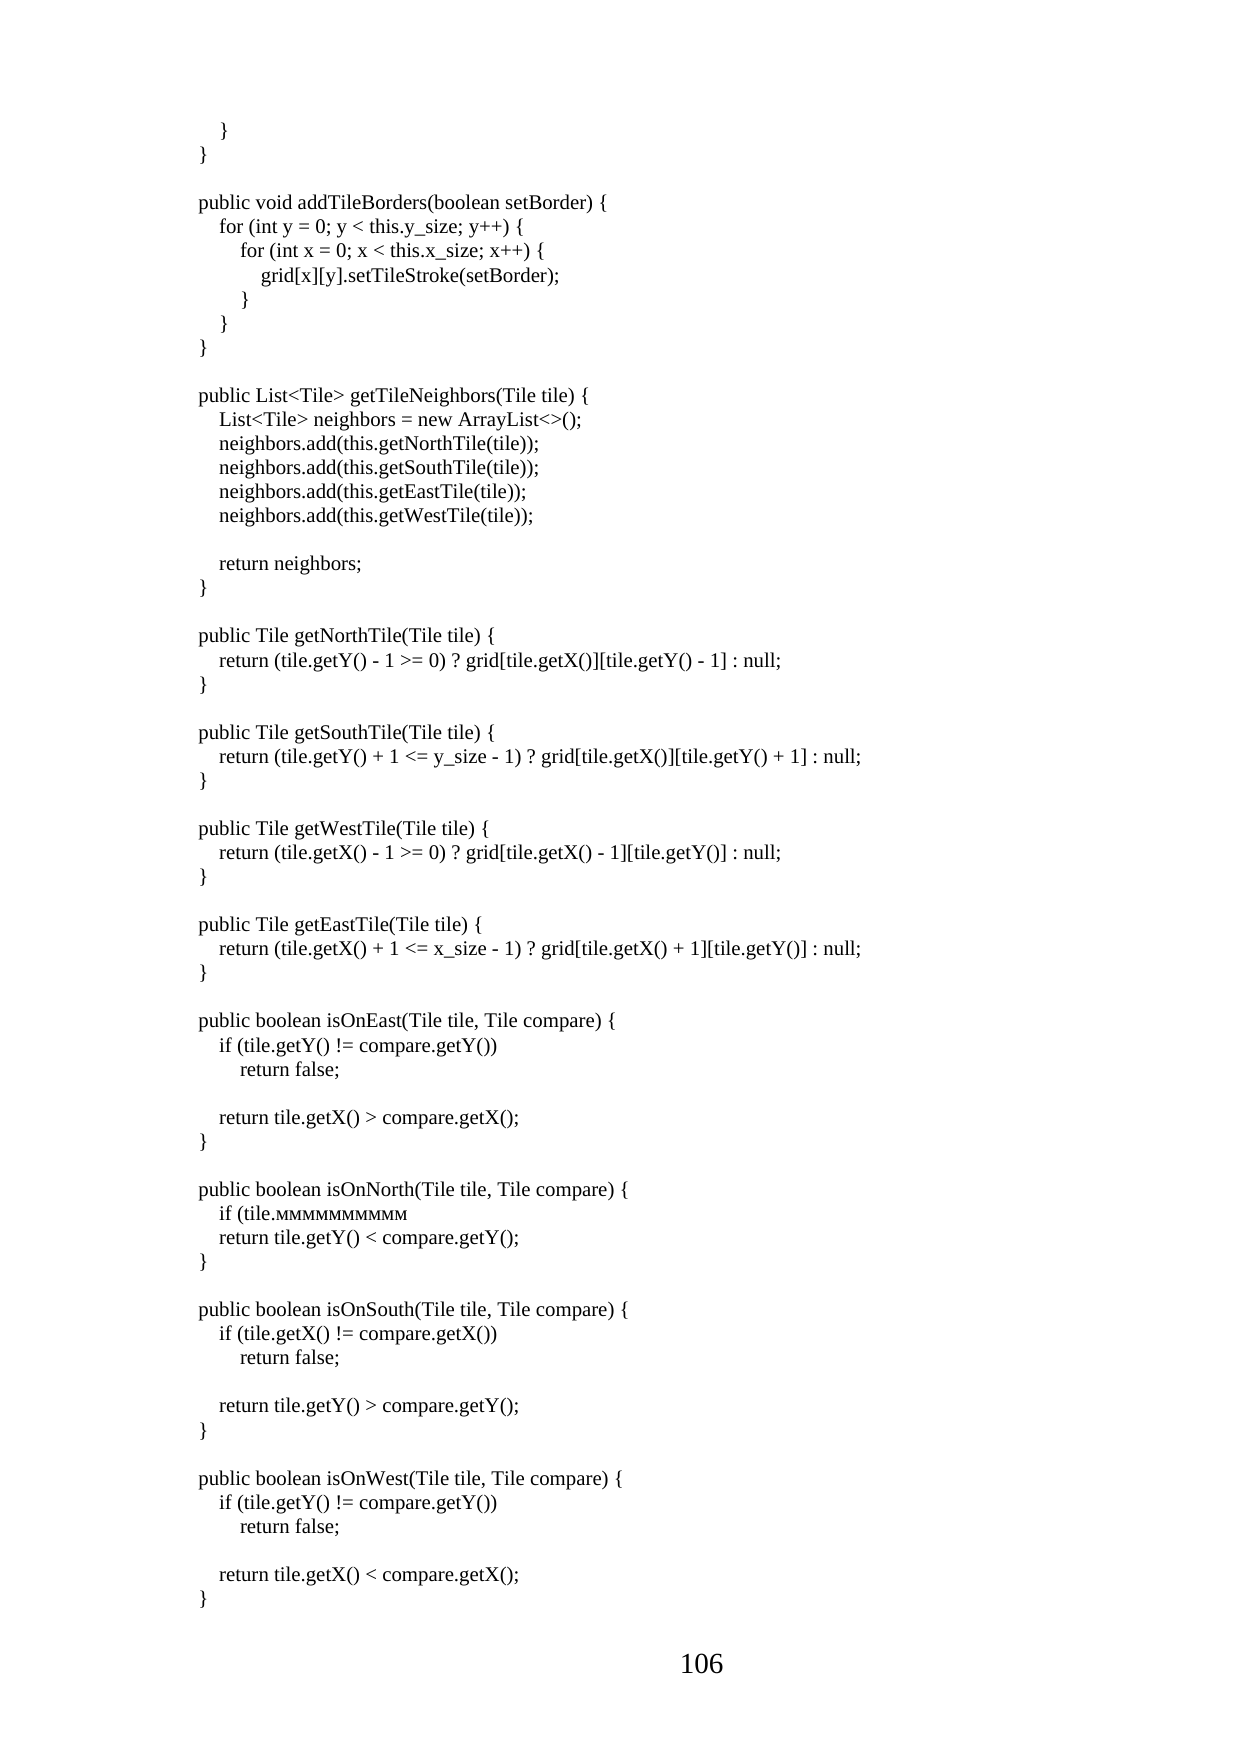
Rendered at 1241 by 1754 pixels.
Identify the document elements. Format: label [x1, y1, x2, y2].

text [177, 118, 1152, 1634]
